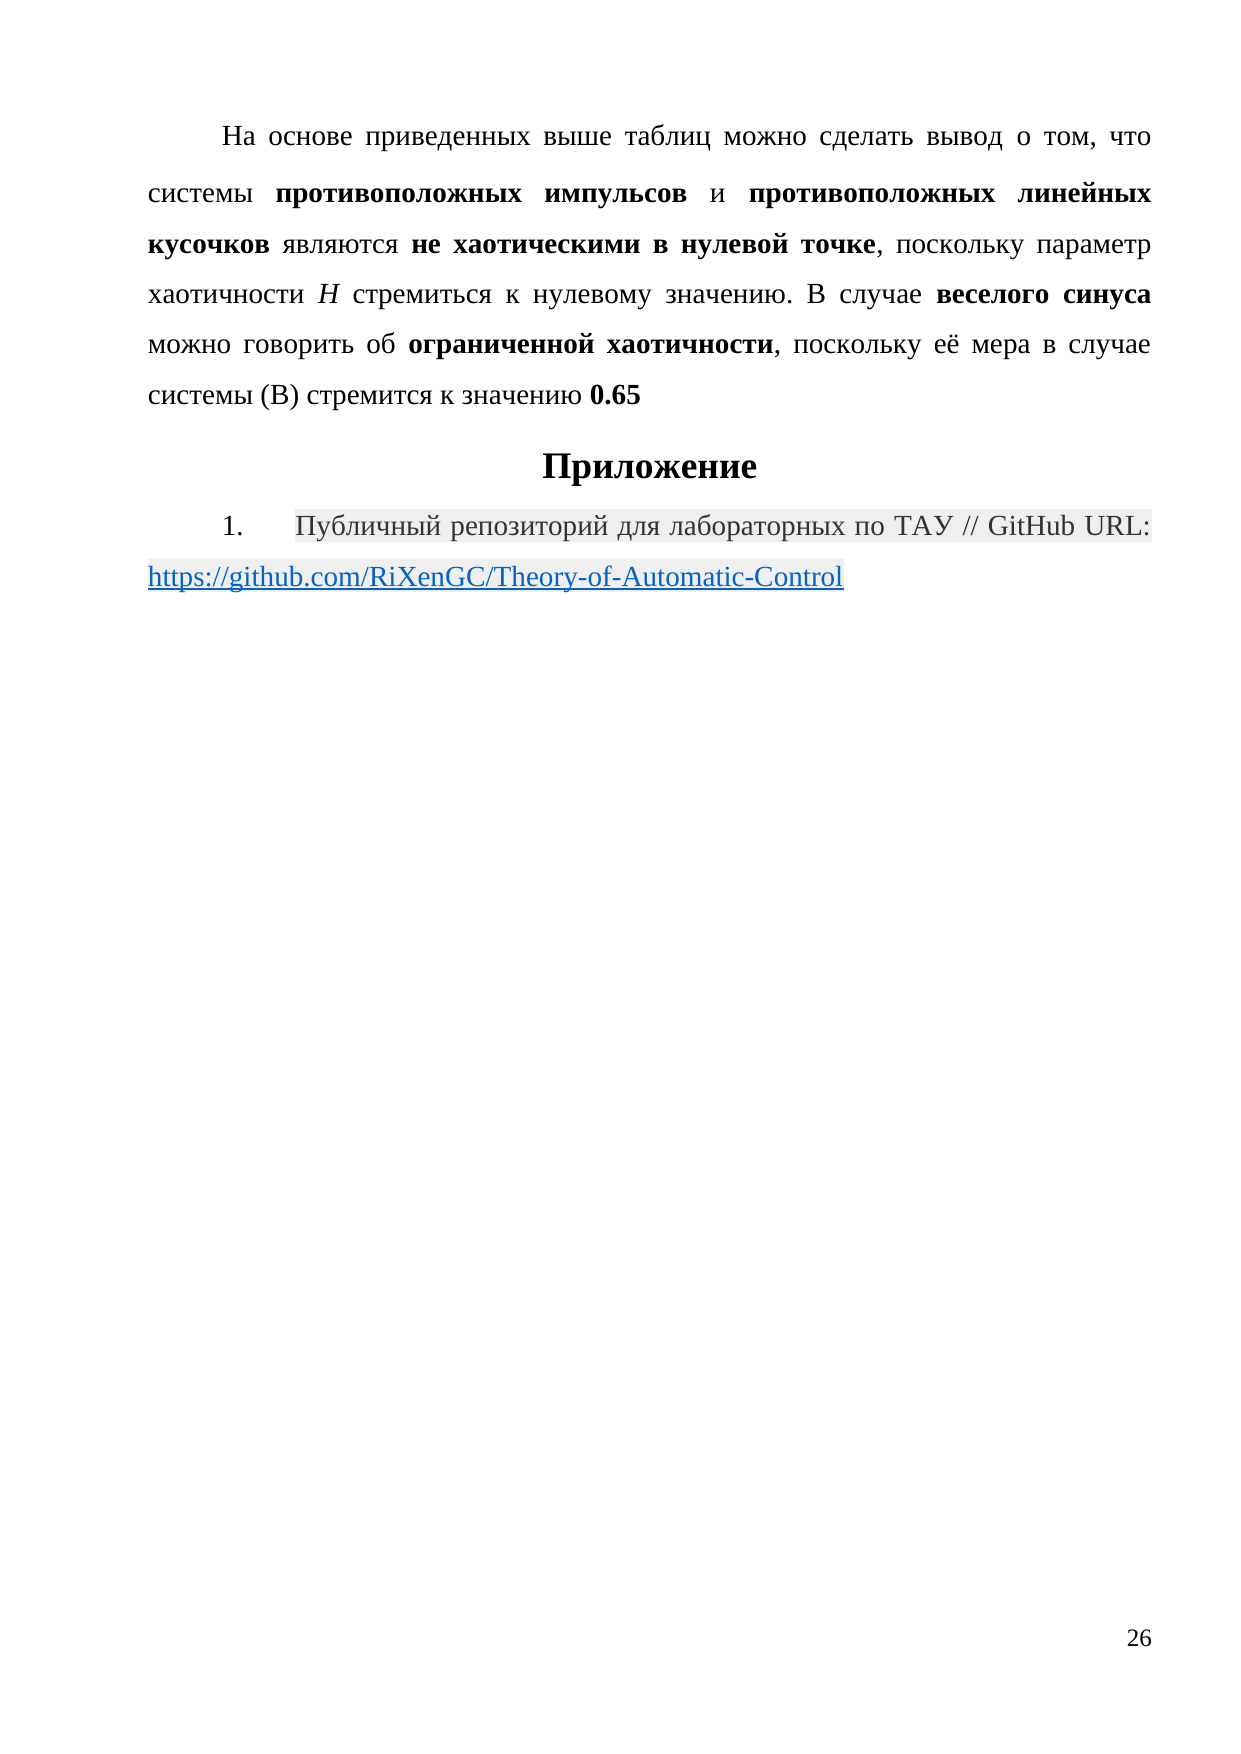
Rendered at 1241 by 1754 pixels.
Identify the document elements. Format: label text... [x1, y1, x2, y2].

text На основе приведенных выше таблиц можно сделать вывод о том, что системы противоположных импульсов и противоположных линейных кусочков являются не хаотическими в нулевой точке, поскольку параметр хаотичности H стремиться к нулевому значению. В случае веселого синуса можно говорить об ограниченной хаотичности, поскольку её мера в случае системы (В) стремится к значению 0.65 [148, 118, 1152, 410]
text Приложение [148, 444, 1152, 487]
list Публичный репозиторий для лабораторных по ТАУ // GitHub URL: https://github.com/RiXenGC/Theory-of-Automatic-Control [148, 508, 1152, 592]
